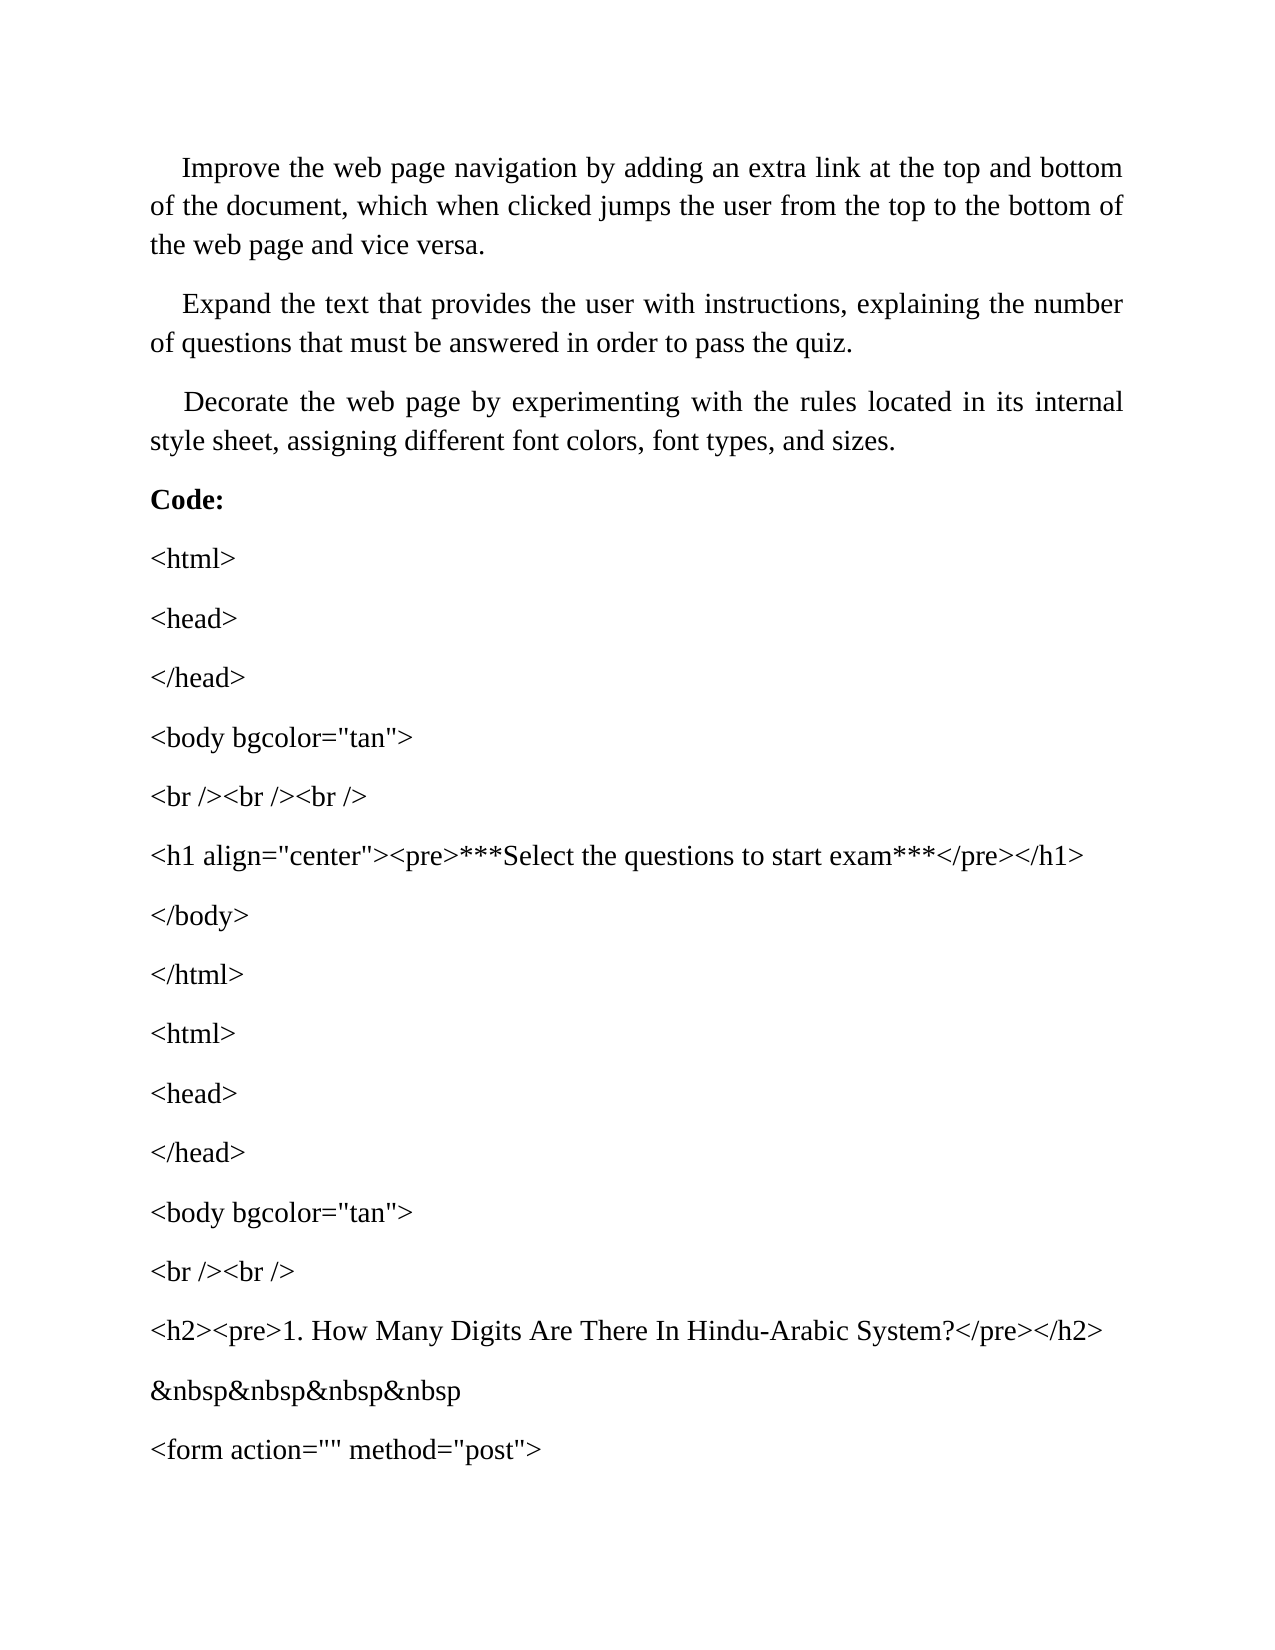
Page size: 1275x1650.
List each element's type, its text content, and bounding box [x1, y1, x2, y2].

text <br /><br /><br /> [150, 779, 1125, 813]
text <html> [150, 542, 1125, 575]
text  Improve the web page navigation by adding an extra link at the top and bottom of the document, which when clicked jumps the user from the top to the bottom of the web page and vice versa. [150, 150, 1125, 261]
text <h2><pre>1. How Many Digits Are There In Hindu-Arabic System?</pre></h2> [150, 1313, 1125, 1347]
text &nbsp&nbsp&nbsp&nbsp [150, 1373, 1125, 1406]
text <head> [150, 601, 1125, 634]
text <body bgcolor="tan"> [150, 720, 1125, 753]
text  Decorate the web page by experimenting with the rules located in its internal style sheet, assigning different font colors, font types, and sizes. [150, 384, 1125, 456]
text <body bgcolor="tan"> [150, 1195, 1125, 1228]
text  Expand the text that provides the user with instructions, explaining the number of questions that must be answered in order to pass the quiz. [150, 286, 1125, 358]
text </body> [150, 898, 1125, 931]
text <h1 align="center"><pre>***Select the questions to start exam***</pre></h1> [150, 838, 1125, 872]
text </head> [150, 1135, 1125, 1169]
text </html> [150, 957, 1125, 991]
text </head> [150, 660, 1125, 694]
text <br /><br /> [150, 1254, 1125, 1288]
text <form action="" method="post"> [150, 1432, 1125, 1466]
text <head> [150, 1076, 1125, 1109]
text Code: [150, 482, 1125, 516]
text <html> [150, 1017, 1125, 1050]
